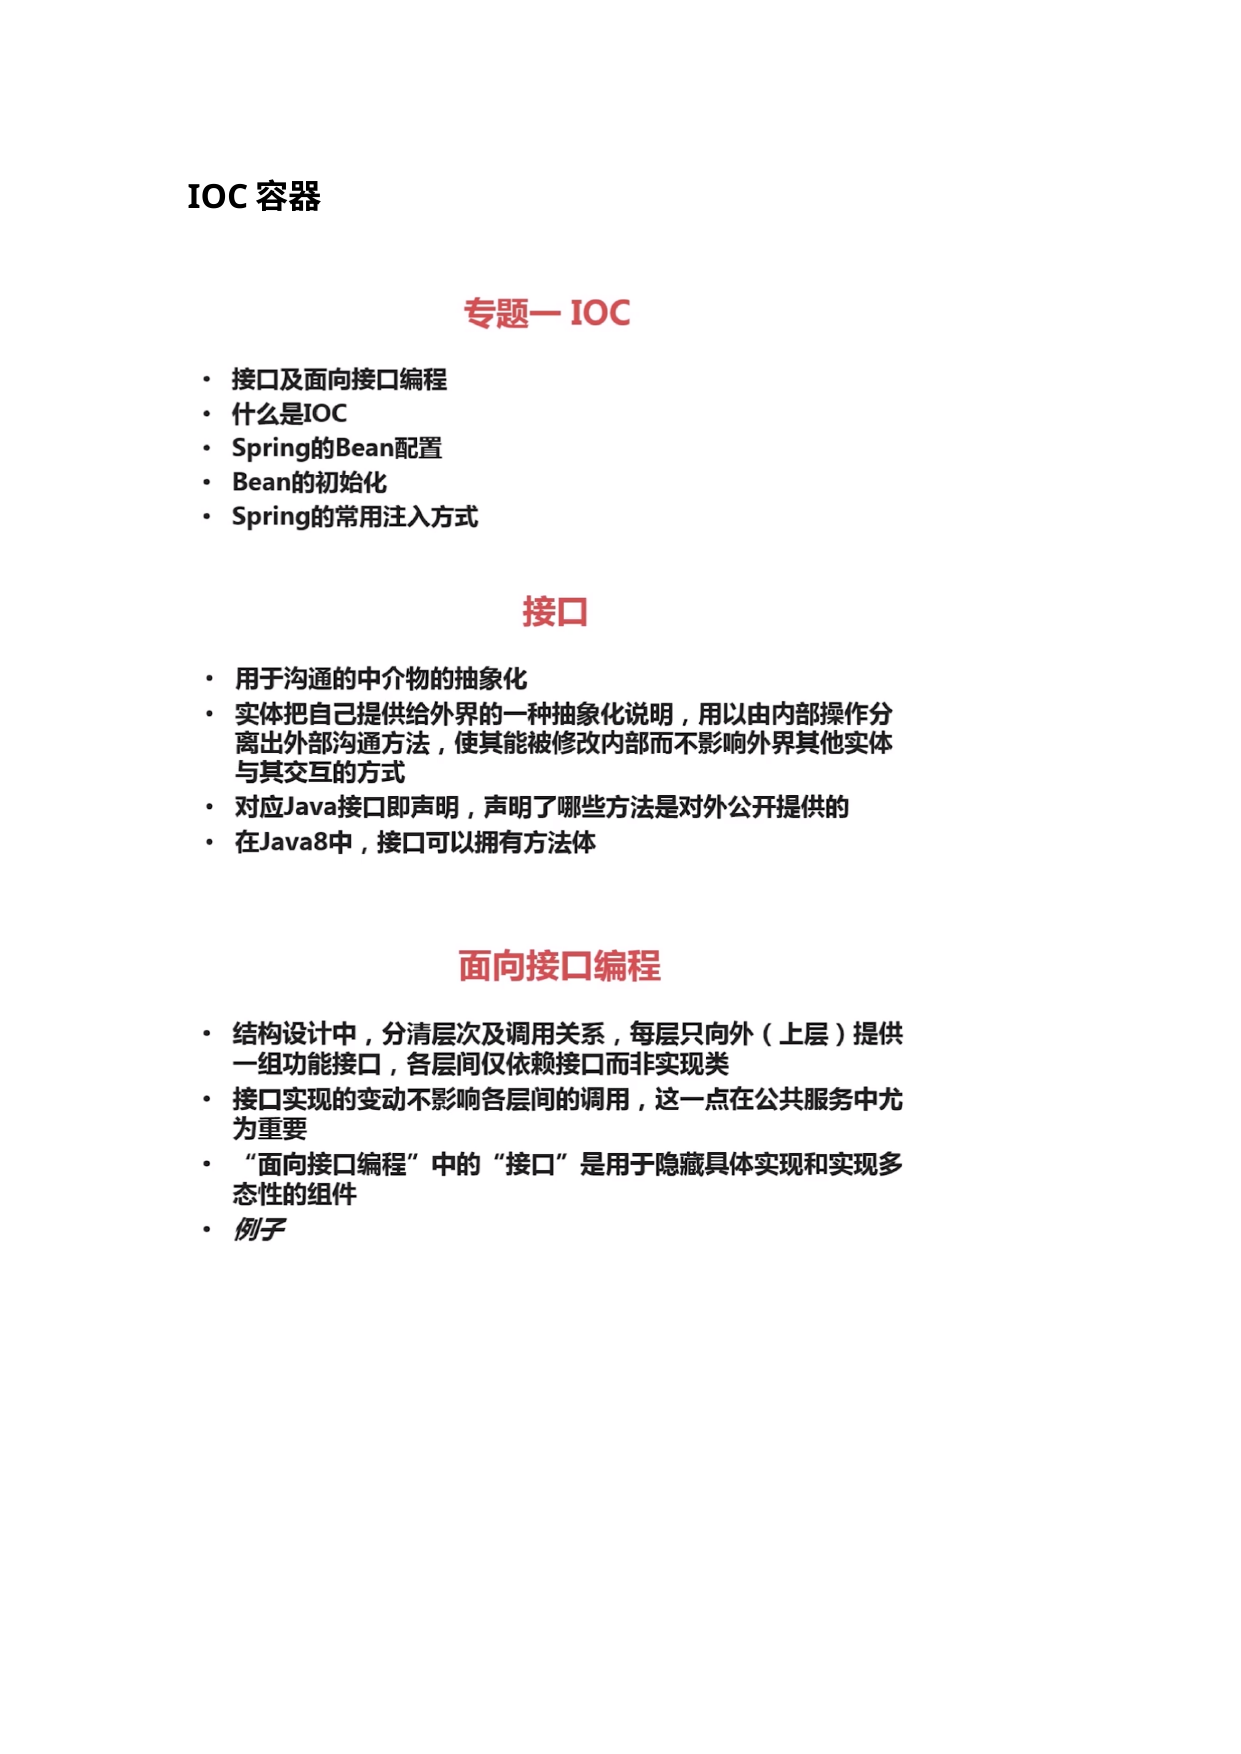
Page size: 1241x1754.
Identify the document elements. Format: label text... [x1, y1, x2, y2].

picture [187, 289, 859, 567]
picture [187, 939, 925, 1274]
subtitle IOC容器 [187, 162, 1053, 227]
picture [187, 581, 912, 894]
